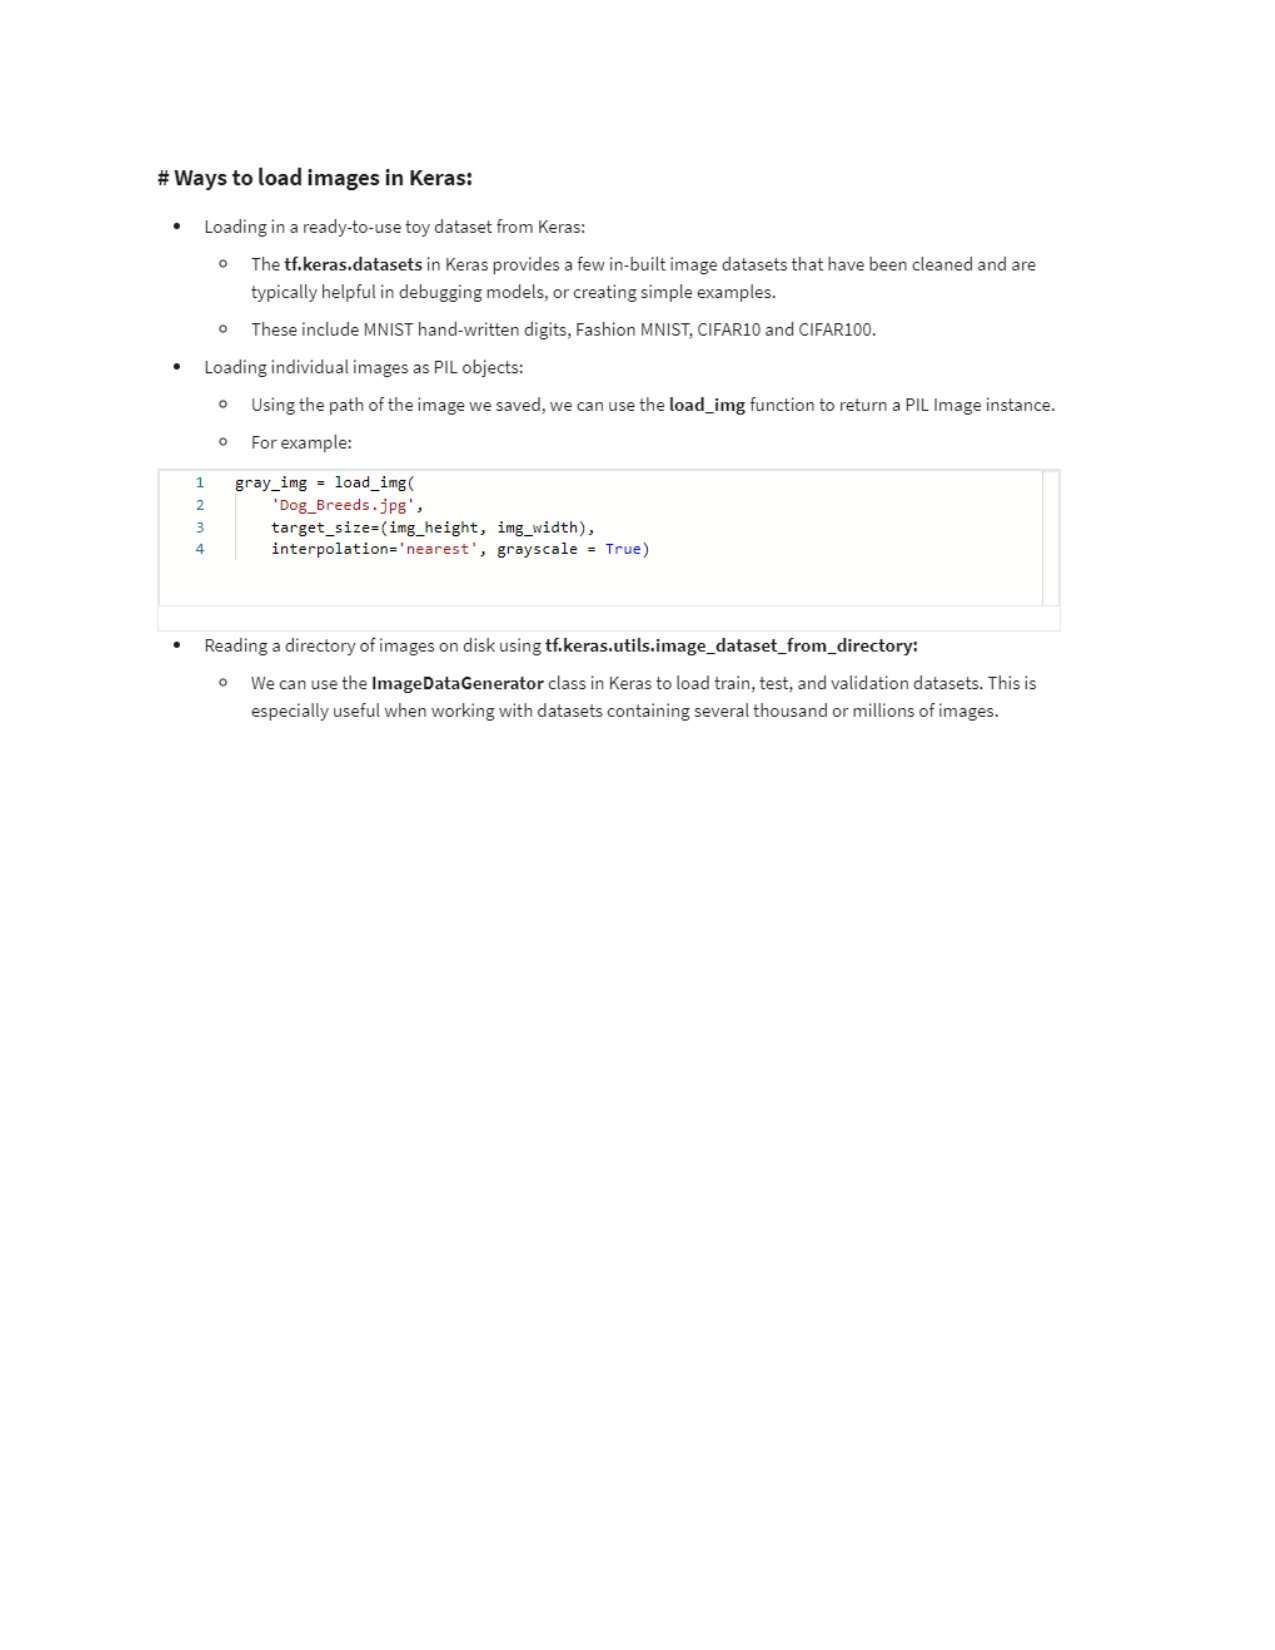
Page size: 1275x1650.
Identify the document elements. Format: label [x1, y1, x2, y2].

picture [150, 150, 1071, 732]
